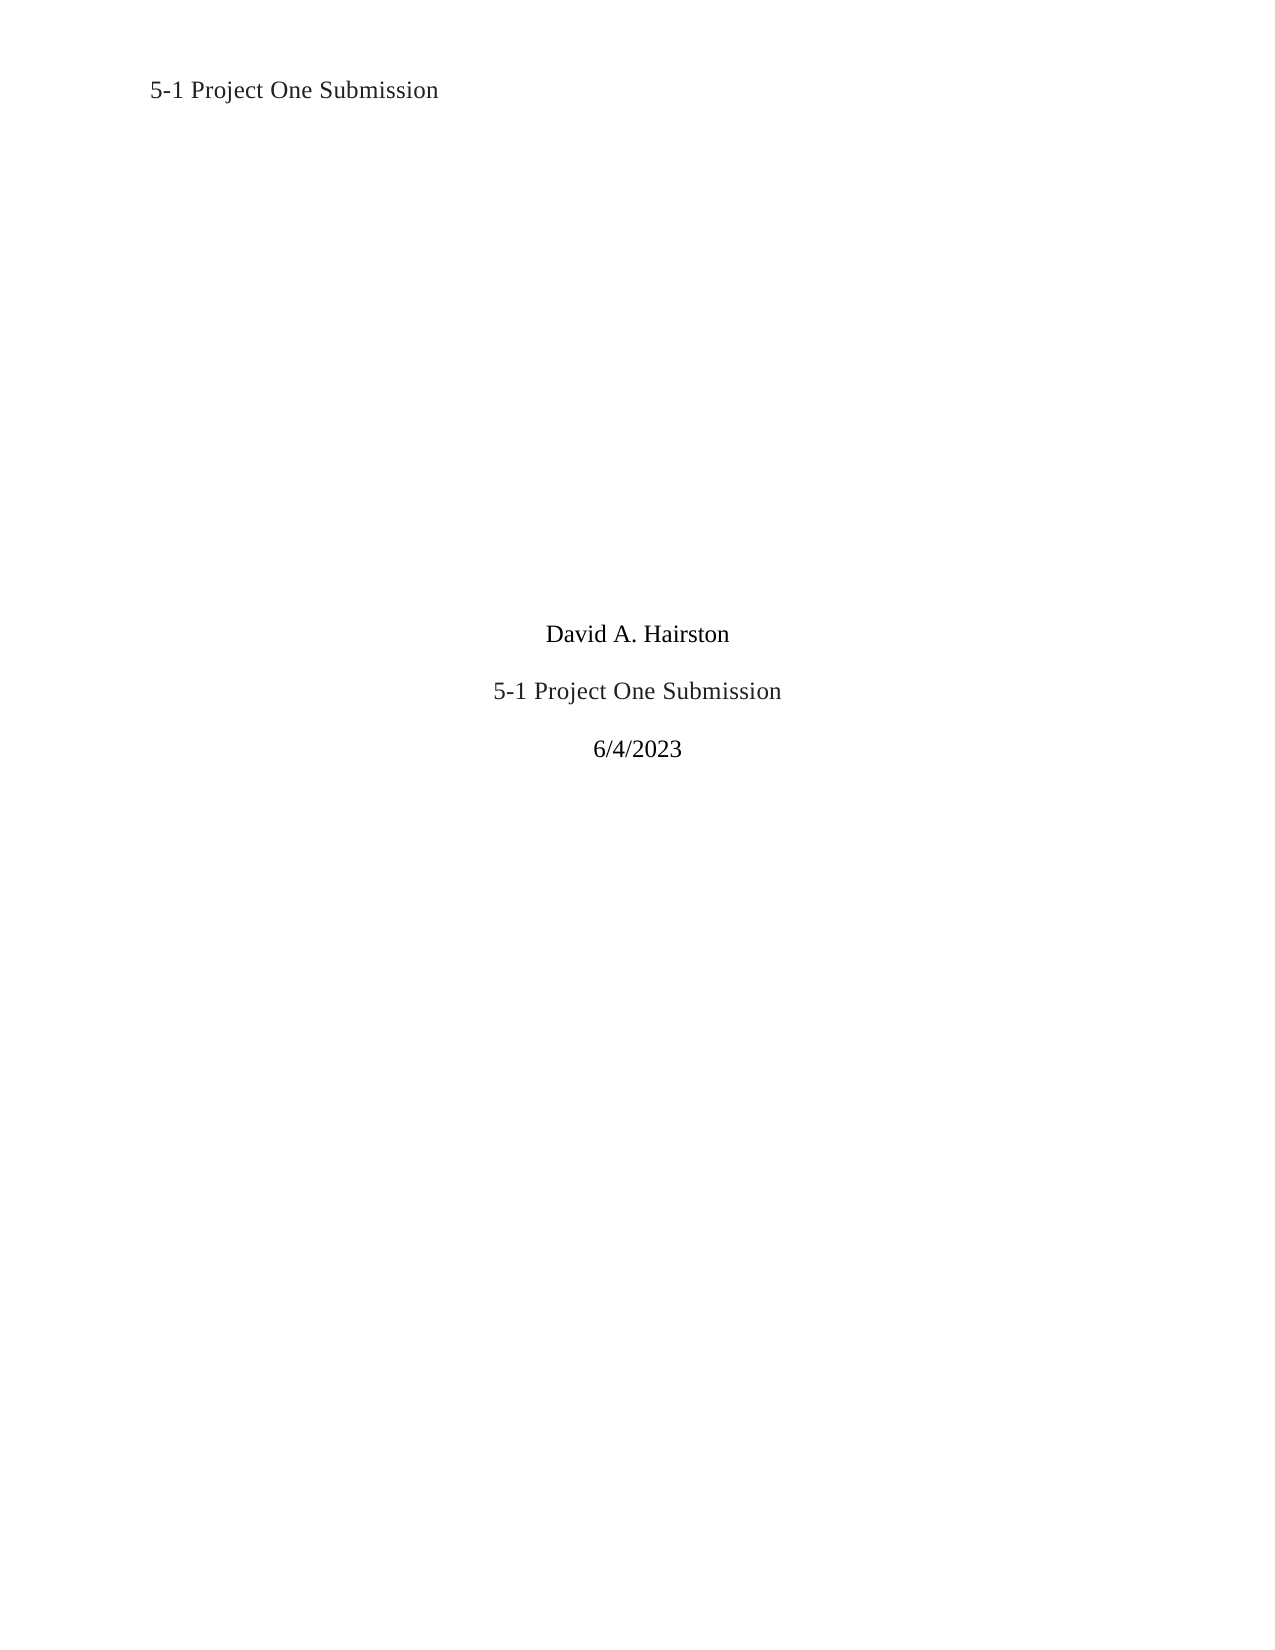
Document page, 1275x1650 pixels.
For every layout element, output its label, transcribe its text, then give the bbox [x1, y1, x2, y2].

text 6/4/2023 [150, 734, 1125, 762]
text David A. Hairston [150, 619, 1125, 647]
subtitle 5-1 Project One Submission [150, 676, 1125, 705]
